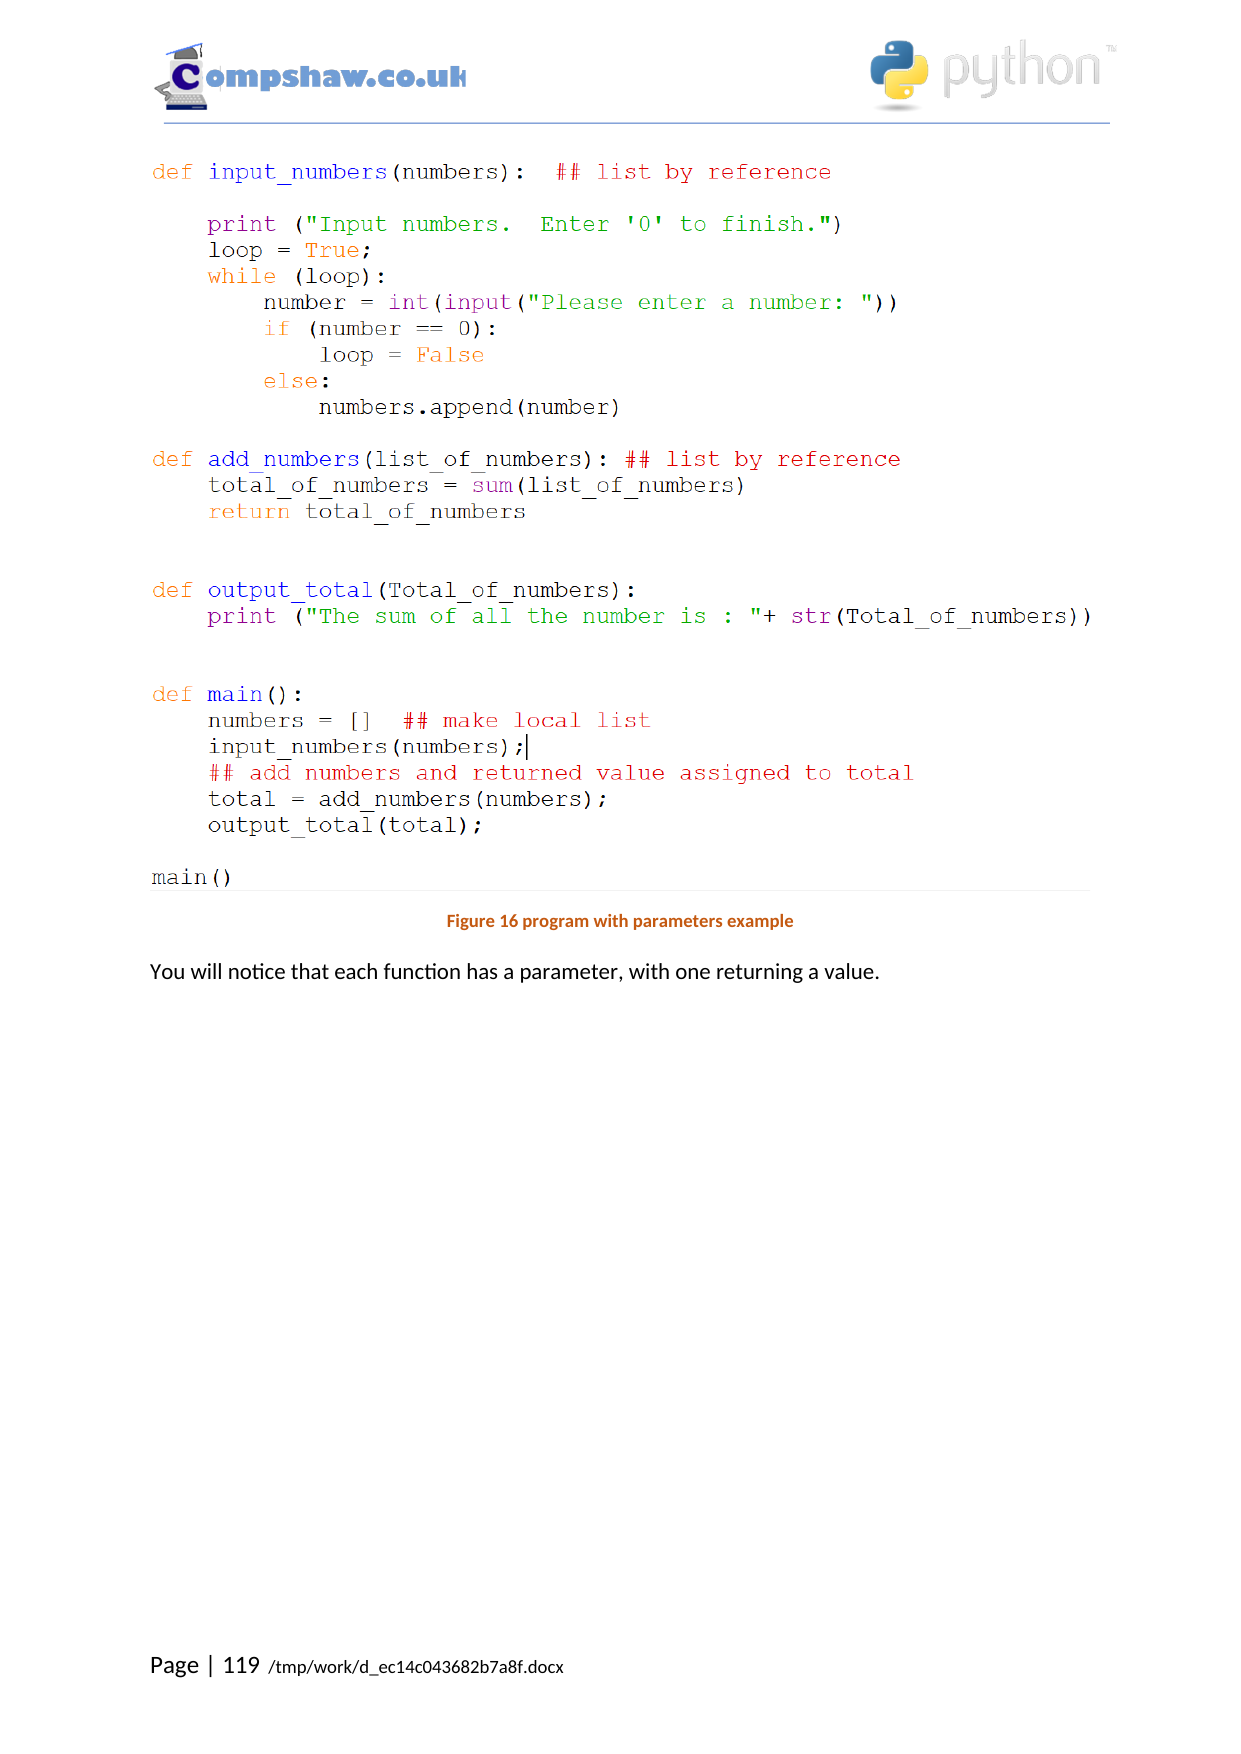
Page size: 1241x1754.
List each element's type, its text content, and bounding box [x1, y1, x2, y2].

text You will notice that each function has a parameter, with one returning a value. [150, 957, 1090, 985]
picture [863, 30, 1160, 115]
picture [150, 41, 466, 110]
picture [150, 152, 1091, 891]
